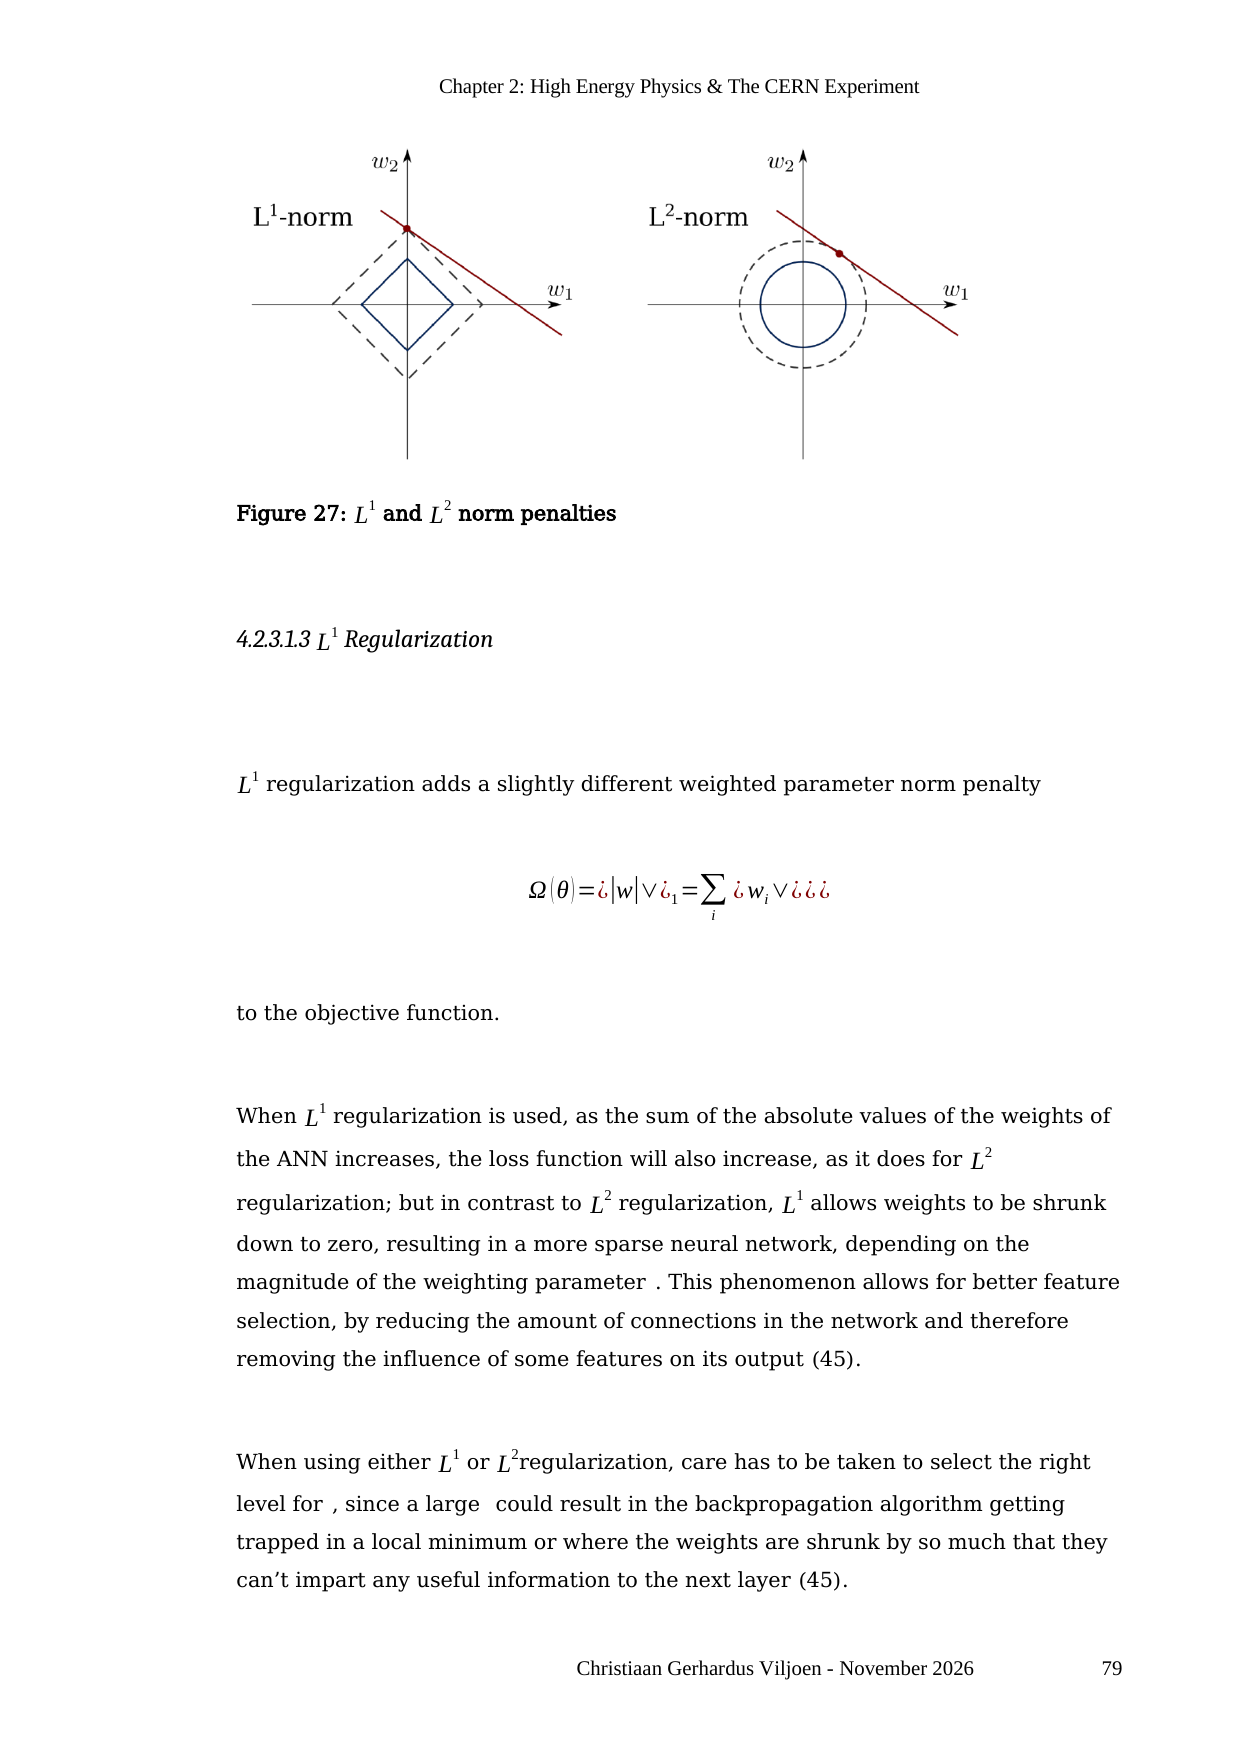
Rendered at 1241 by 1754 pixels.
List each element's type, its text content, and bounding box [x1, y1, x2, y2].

picture [236, 135, 983, 472]
text When regularization is used, as the sum of the absolute values of the weights of the ANN increases, the loss function will also increase, as it does for regularization; but in contrast to regularization, allows weights to be shrunk down to zero, resulting in a more sparse neural network, depending on the magnitude of the weighting parameter . This phenomenon allows for better feature selection, by reducing the amount of connections in the network and therefore removing the influence of some features on its output . [236, 1099, 1122, 1370]
text When using either or regularization, care has to be taken to select the right level for , since a large could result in the backpropagation algorithm getting trapped in a local minimum or where the weights are shrunk by so much that they can’t impart any useful information to the next layer . [236, 1445, 1122, 1592]
subtitle Regularization [236, 624, 1122, 655]
text regularization adds a slightly different weighted parameter norm penalty [236, 767, 1122, 798]
text to the objective function. [236, 999, 1122, 1024]
